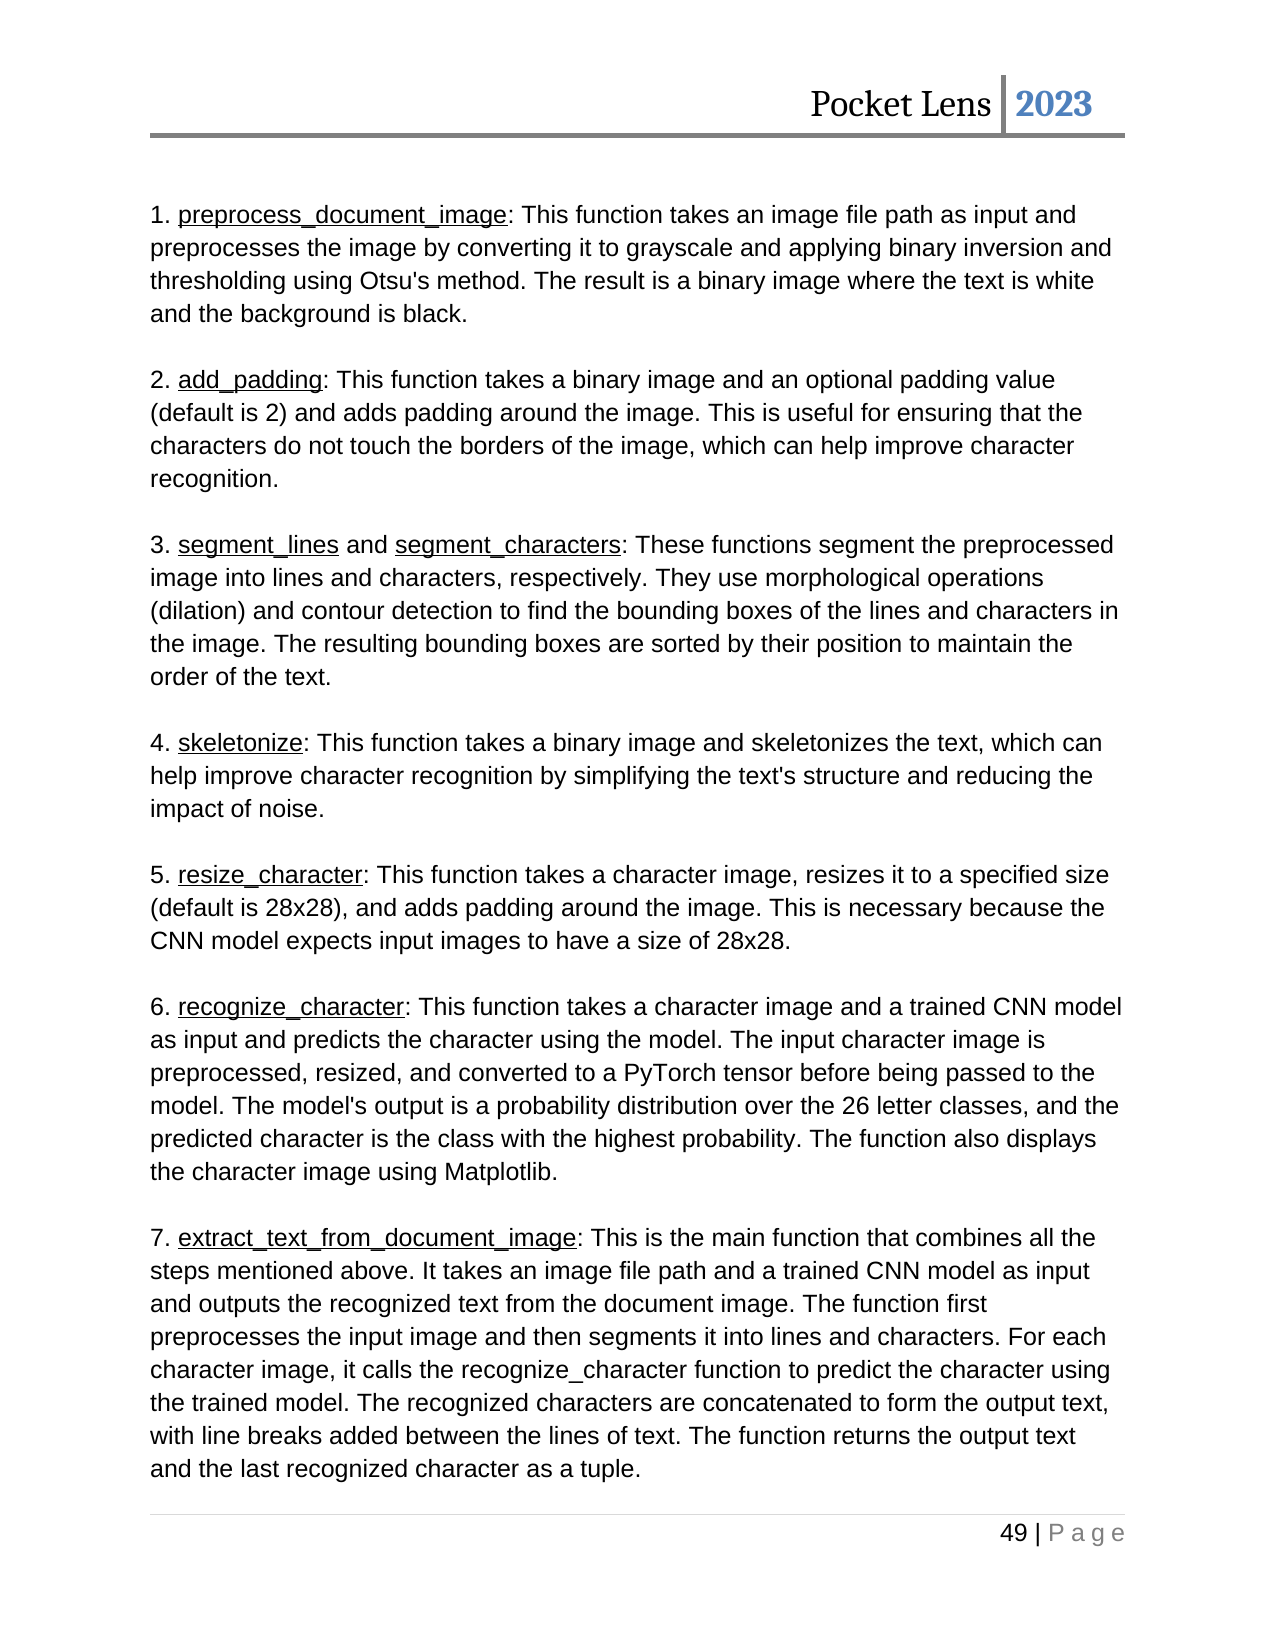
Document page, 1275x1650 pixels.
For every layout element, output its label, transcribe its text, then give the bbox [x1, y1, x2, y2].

text 7. extract_text_from_document_image: This is the main function that combines all the steps mentioned above. It takes an image file path and a trained CNN model as input and outputs the recognized text from the document image. The function first preprocesses the input image and then segments it into lines and characters. For each character image, it calls the recognize_character function to predict the character using the trained model. The recognized characters are concatenated to form the output text, with line breaks added between the lines of text. The function returns the output text and the last recognized character as a tuple. [150, 1223, 1125, 1483]
text 1. preprocess_document_image: This function takes an image file path as input and preprocesses the image by converting it to grayscale and applying binary inversion and thresholding using Otsu's method. The result is a binary image where the text is white and the background is black. [150, 199, 1125, 327]
text 2. add_padding: This function takes a binary image and an optional padding value (default is 2) and adds padding around the image. This is useful for ensuring that the characters do not touch the borders of the image, which can help improve character recognition. [150, 365, 1125, 492]
text 4. skeletonize: This function takes a binary image and skeletonizes the text, which can help improve character recognition by simplifying the text's structure and reducing the impact of noise. [150, 728, 1125, 823]
text 3. segment_lines and segment_characters: These functions segment the preprocessed image into lines and characters, respectively. They use morphological operations (dilation) and contour detection to find the bounding boxes of the lines and characters in the image. The resulting bounding boxes are sorted by their position to maintain the order of the text. [150, 530, 1125, 691]
text 6. recognize_character: This function takes a character image and a trained CNN model as input and predicts the character using the model. The input character image is preprocessed, resized, and converted to a PyTorch tensor before being passed to the model. The model's output is a probability distribution over the 26 letter classes, and the predicted character is the class with the highest probability. The function also displays the character image using Matplotlib. [150, 992, 1125, 1186]
text 5. resize_character: This function takes a character image, resizes it to a specified size (default is 28x28), and adds padding around the image. This is necessary because the CNN model expects input images to have a size of 28x28. [150, 860, 1125, 955]
